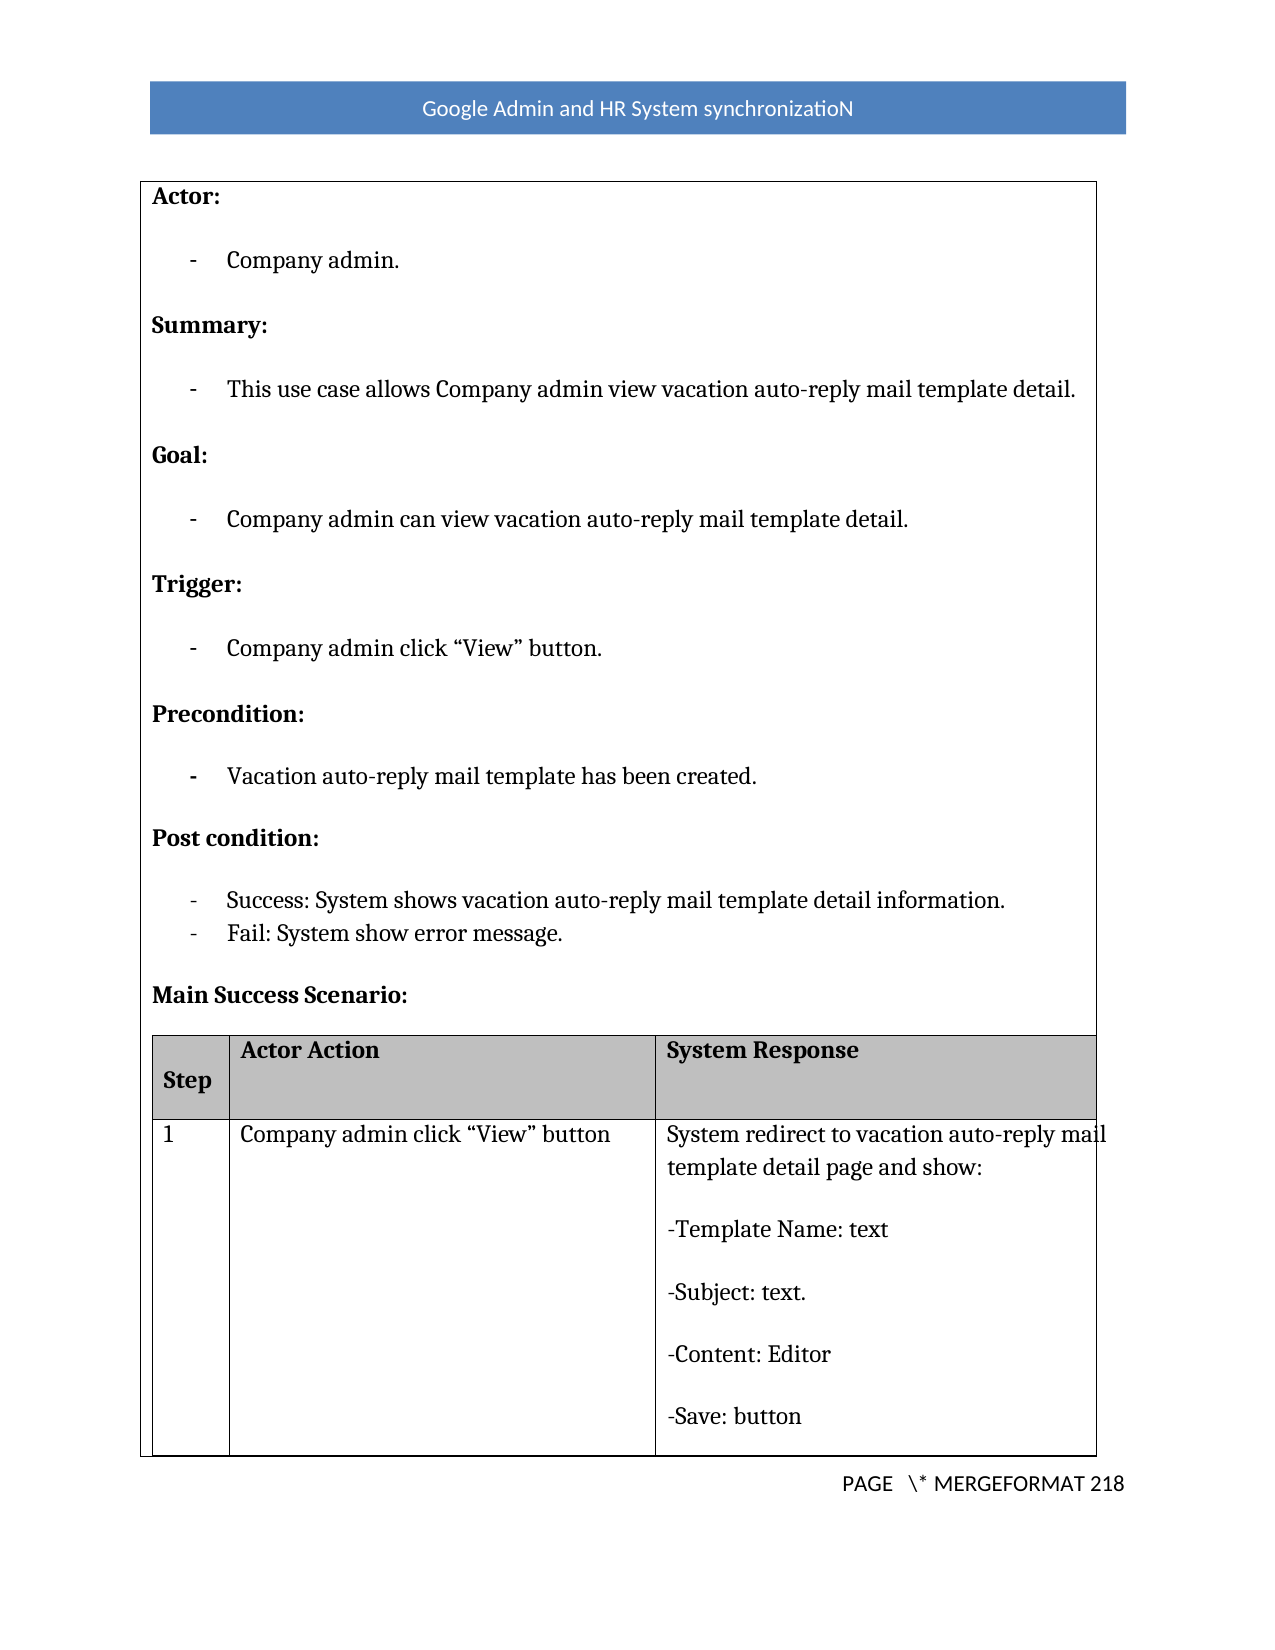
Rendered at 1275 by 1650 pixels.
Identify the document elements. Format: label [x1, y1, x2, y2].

table_cell [141, 182, 1096, 1456]
